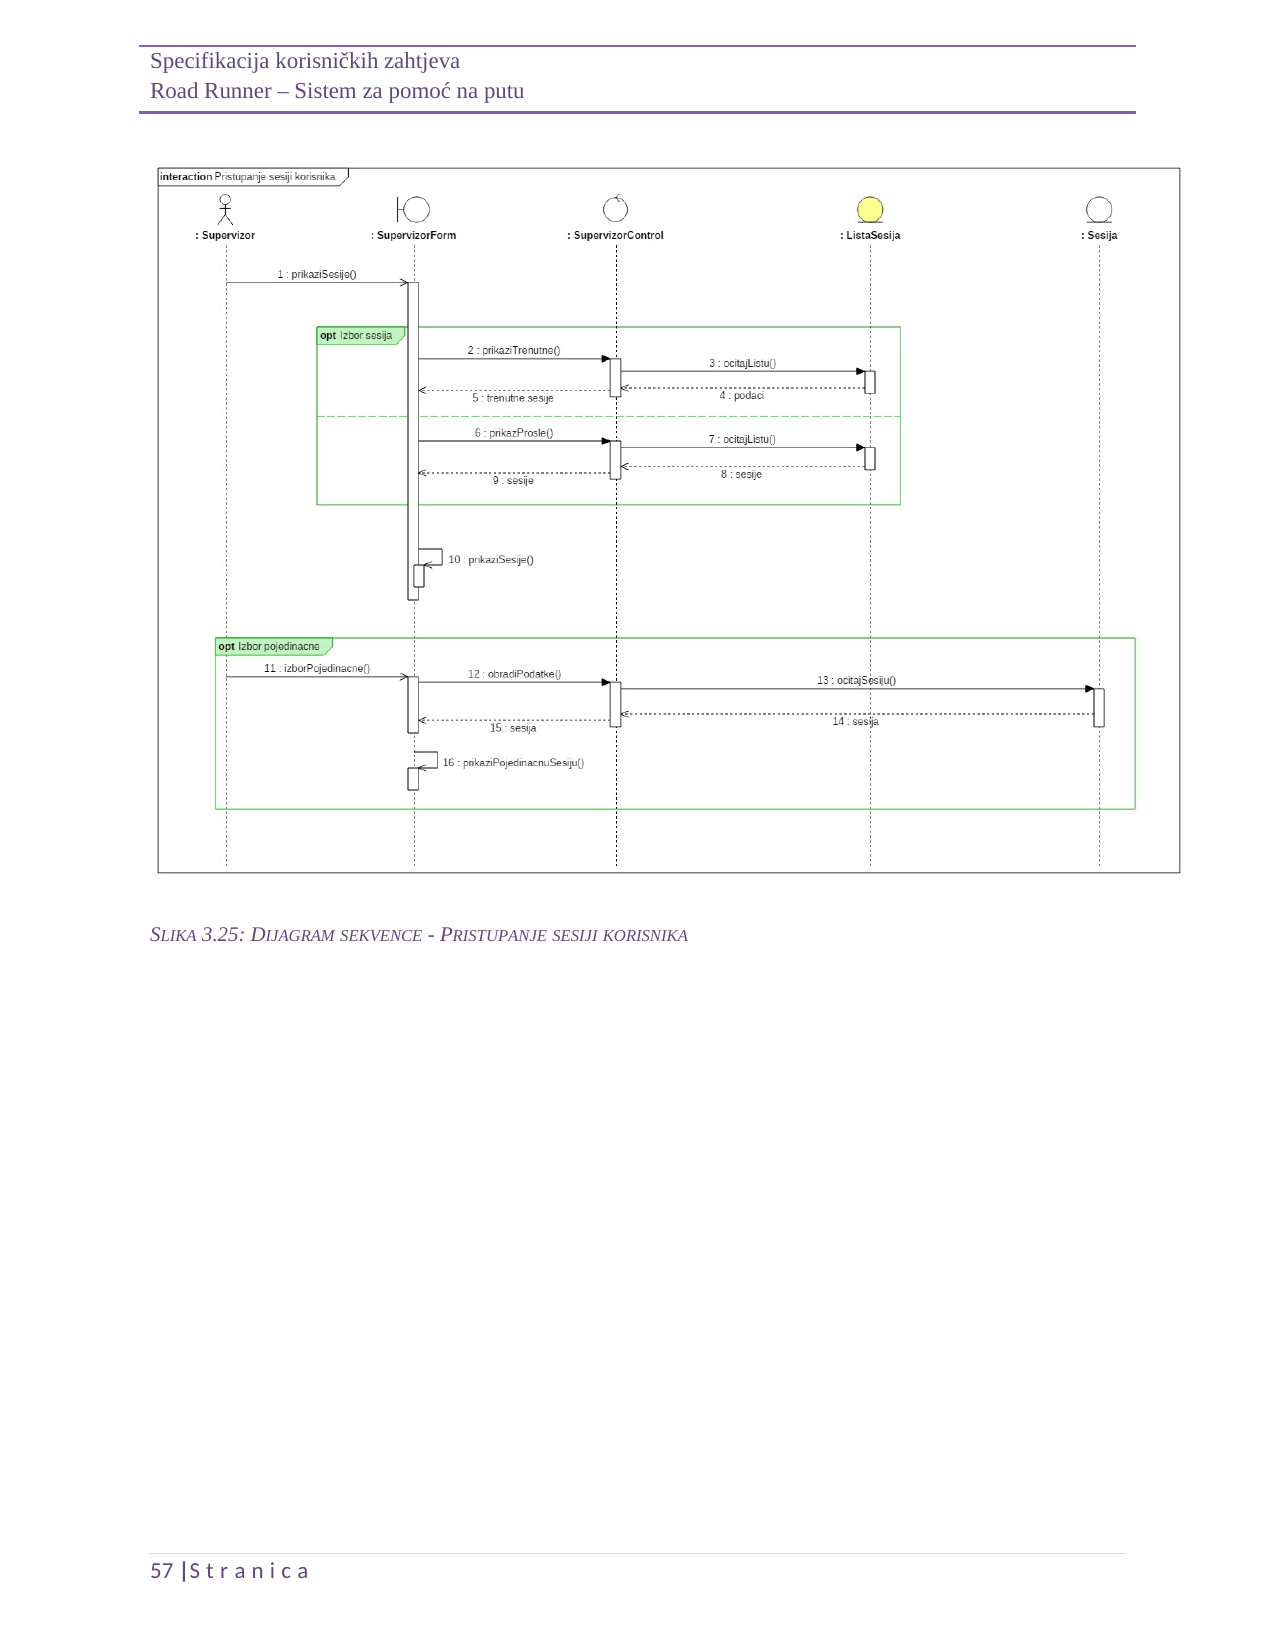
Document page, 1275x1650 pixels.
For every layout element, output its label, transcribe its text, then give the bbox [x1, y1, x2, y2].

picture [150, 160, 1211, 904]
text Slika 3.25: Dijagram sekvence - Pristupanje sesiji korisnika [150, 922, 1125, 946]
